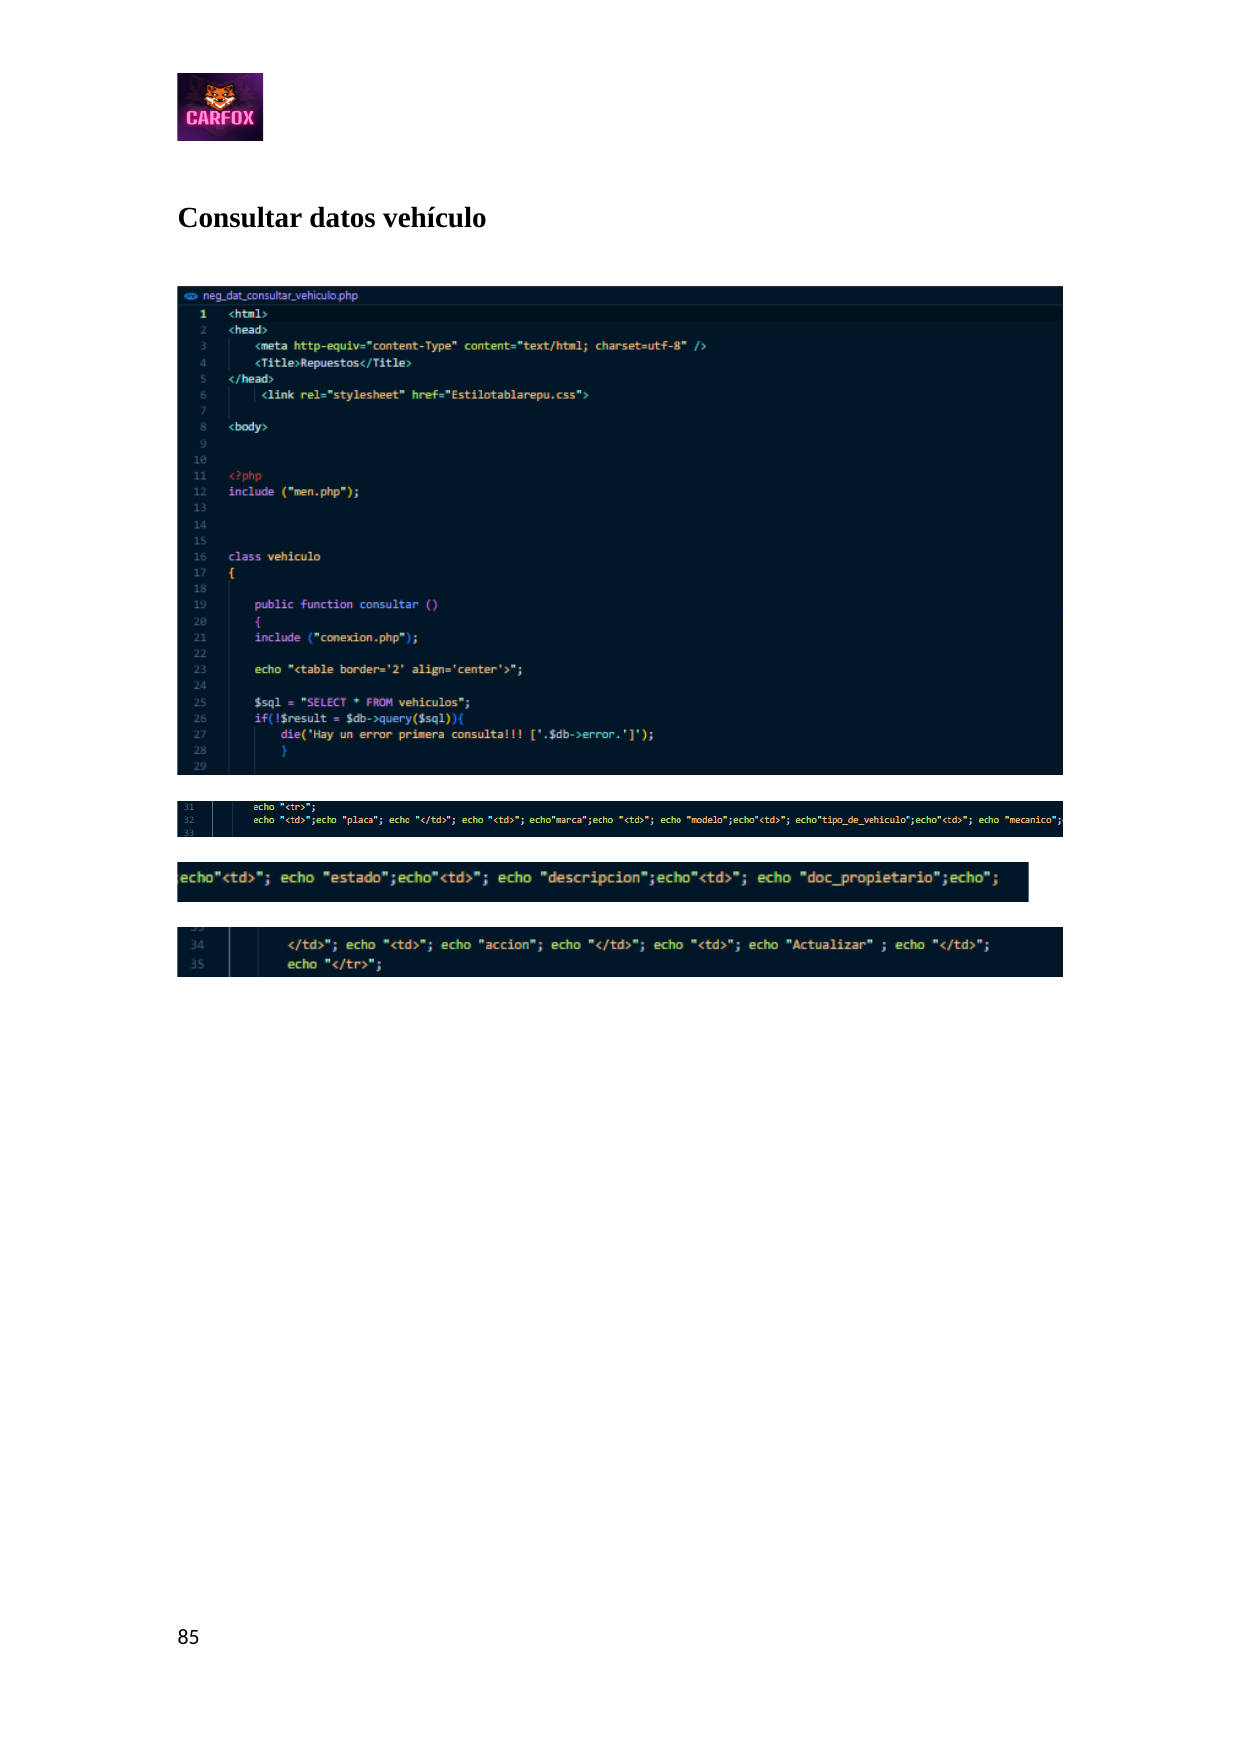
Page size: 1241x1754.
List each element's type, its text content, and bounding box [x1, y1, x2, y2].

picture [177, 927, 1063, 977]
subtitle Consultar datos vehículo [177, 200, 1063, 234]
picture [177, 286, 1063, 775]
picture [177, 73, 264, 141]
picture [177, 862, 1029, 902]
picture [177, 801, 1063, 837]
